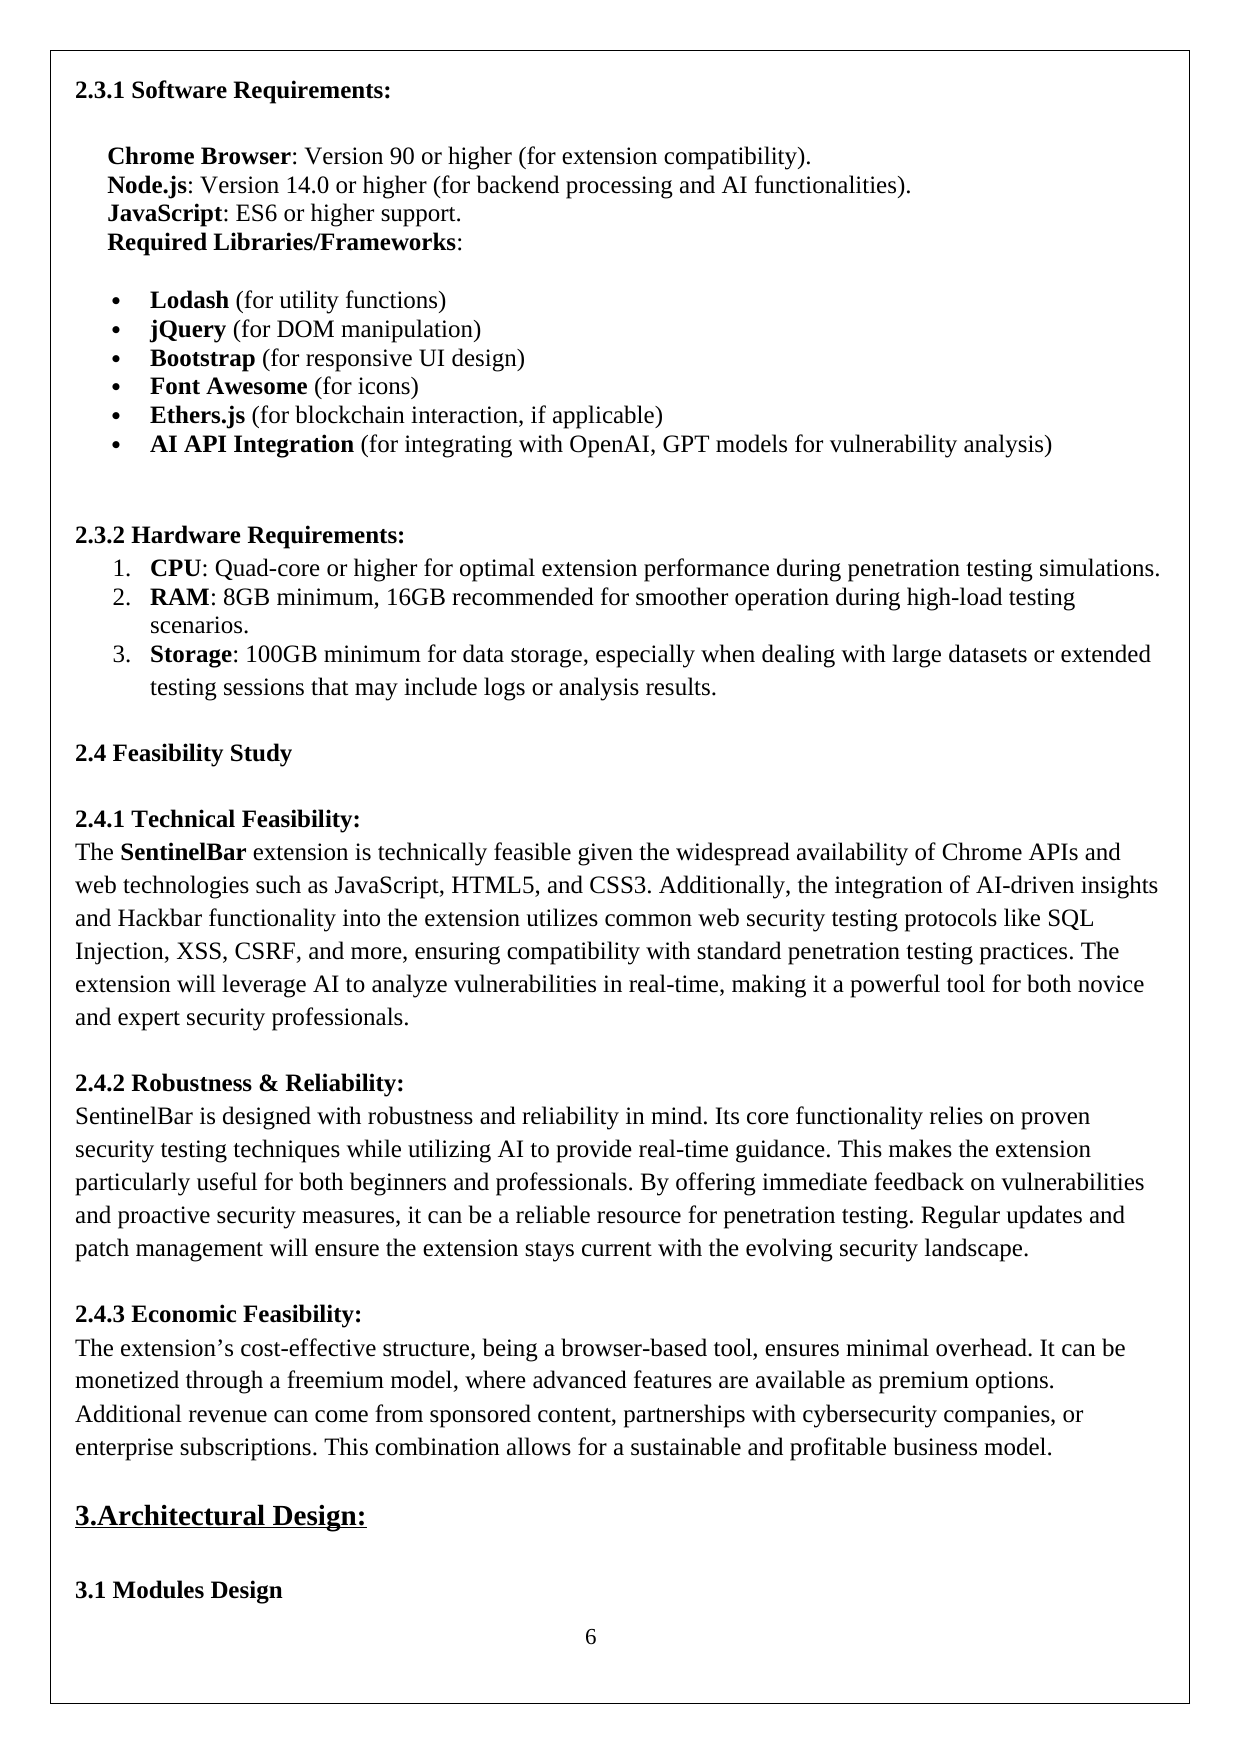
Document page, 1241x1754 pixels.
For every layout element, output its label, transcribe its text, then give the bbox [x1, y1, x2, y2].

text 2.4.1 Technical Feasibility: [75, 804, 1165, 833]
list Bootstrap (for responsive UI design) [112, 343, 1165, 371]
text 2.3.2 Hardware Requirements: [75, 520, 1165, 549]
text  Node.js: Version 14.0 or higher (for backend processing and AI functionalities). [75, 170, 1165, 198]
text  Chrome Browser: Version 90 or higher (for extension compatibility). [75, 141, 1165, 170]
list RAM: 8GB minimum, 16GB recommended for smoother operation during high-load testing scenarios. [112, 582, 1165, 639]
list jQuery (for DOM manipulation) [112, 314, 1165, 343]
list CPU: Quad-core or higher for optimal extension performance during penetration testing simulations. [112, 553, 1165, 582]
list Lodash (for utility functions) [112, 285, 1165, 314]
text The SentinelBar extension is technically feasible given the widespread availability of Chrome APIs and web technologies such as JavaScript, HTML5, and CSS3. Additionally, the integration of AI-driven insights and Hackbar functionality into the extension utilizes common web security testing protocols like SQL Injection, XSS, CSRF, and more, ensuring compatibility with standard penetration testing practices. The extension will leverage AI to analyze vulnerabilities in real-time, making it a powerful tool for both novice and expert security professionals. [75, 837, 1165, 1031]
text SentinelBar is designed with robustness and reliability in mind. Its core functionality relies on proven security testing techniques while utilizing AI to provide real-time guidance. This makes the extension particularly useful for both beginners and professionals. By offering immediate feedback on vulnerabilities and proactive security measures, it can be a reliable resource for penetration testing. Regular updates and patch management will ensure the extension stays current with the evolving security landscape. [75, 1101, 1165, 1262]
text 2.4.3 Economic Feasibility: [75, 1299, 1165, 1328]
list Font Awesome (for icons) [112, 371, 1165, 400]
list AI API Integration (for integrating with OpenAI, GPT models for vulnerability analysis) [112, 429, 1165, 458]
list Ethers.js (for blockchain interaction, if applicable) [112, 400, 1165, 429]
text 3.1 Modules Design [75, 1575, 1165, 1603]
text 2.4.2 Robustness & Reliability: [75, 1068, 1165, 1097]
text 3.Architectural Design: [75, 1498, 1165, 1531]
list Storage: 100GB minimum for data storage, especially when dealing with large datasets or extended testing sessions that may include logs or analysis results. [112, 639, 1165, 701]
text 2.4 Feasibility Study [75, 738, 1165, 767]
text  Required Libraries/Frameworks: [75, 227, 1165, 256]
text The extension’s cost-effective structure, being a browser-based tool, ensures minimal overhead. It can be monetized through a freemium model, where advanced features are available as premium options. Additional revenue can come from sponsored content, partnerships with cybersecurity companies, or enterprise subscriptions. This combination allows for a sustainable and profitable business model. [75, 1333, 1165, 1460]
text  JavaScript: ES6 or higher support. [75, 198, 1165, 227]
text 2.3.1 Software Requirements: [75, 75, 1165, 104]
